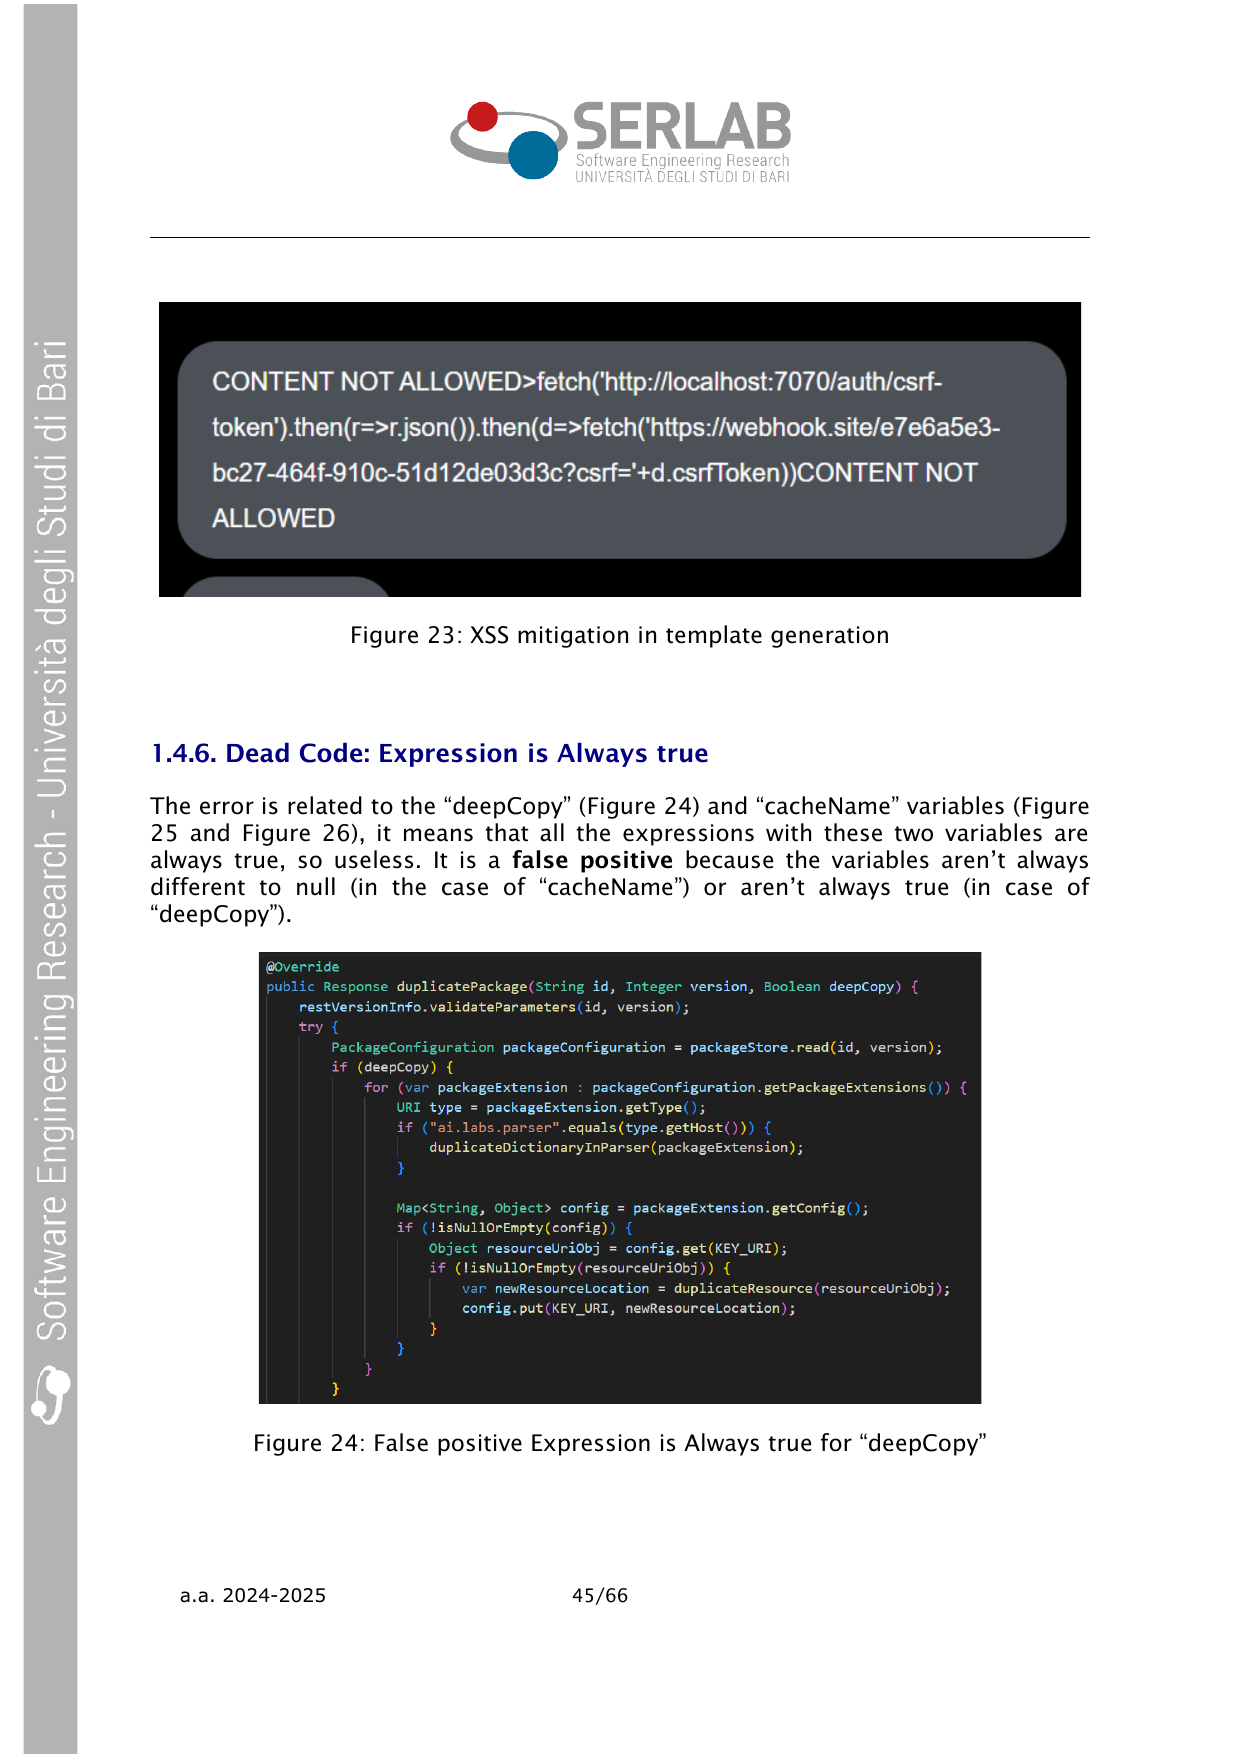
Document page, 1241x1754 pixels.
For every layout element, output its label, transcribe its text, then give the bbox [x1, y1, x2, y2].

picture [258, 952, 982, 1404]
text The error is related to the “deepCopy” (Figure ) and “cacheName” variables (Figure and Figure ), it means that all the expressions with these two variables are always true, so useless. It is a false positive because the variables aren’t always different to null (in the case of “cacheName”) or aren’t always true (in case of “deepCopy”). [150, 793, 1090, 927]
picture [23, 4, 78, 1754]
subtitle Dead Code: Expression is Always true [150, 738, 1090, 768]
picture [446, 100, 794, 184]
picture [159, 302, 1082, 597]
text Figure 23: XSS mitigation in template generation [150, 622, 1090, 649]
text Figure 24: False positive Expression is Always true for “deepCopy” [150, 1429, 1090, 1456]
